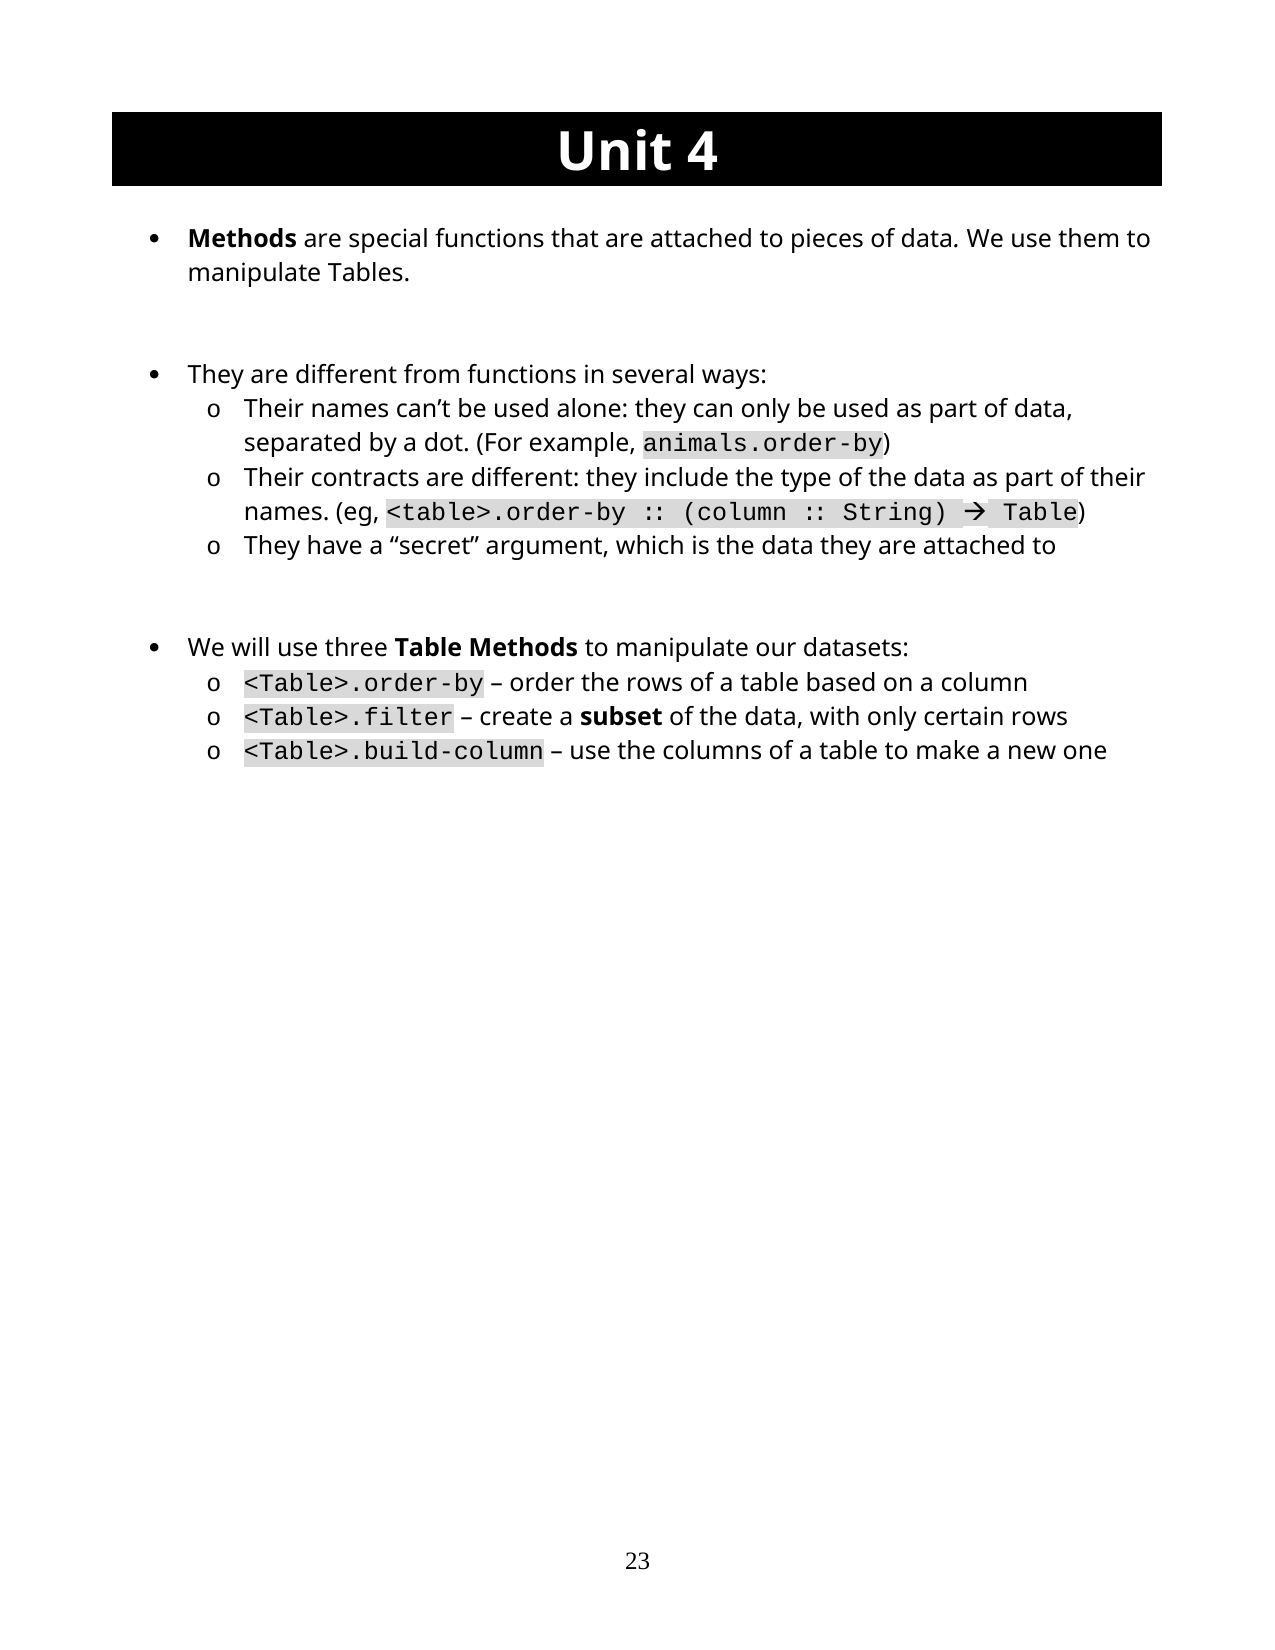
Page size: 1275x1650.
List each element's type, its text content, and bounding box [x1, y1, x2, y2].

list They have a “secret” argument, which is the data they are attached to [206, 528, 1162, 562]
list Methods are special functions that are attached to pieces of data. We use them to manipulate Tables. [150, 220, 1162, 288]
subtitle Unit 4 [112, 112, 1162, 186]
list We will use three Table Methods to manipulate our datasets: [150, 630, 1162, 664]
list <Table>.order-by – order the rows of a table based on a column [206, 664, 1162, 698]
list <Table>.filter – create a subset of the data, with only certain rows [206, 698, 1162, 733]
list They are different from functions in several ways: [150, 357, 1162, 391]
list Their contracts are different: they include the type of the data as part of their names. (eg, <table>.order-by :: (column :: String) Table) [206, 459, 1162, 528]
list Their names can’t be used alone: they can only be used as part of data, separated by a dot. (For example, animals.order-by) [206, 391, 1162, 459]
list <Table>.build-column – use the columns of a table to make a new one [206, 733, 1162, 767]
